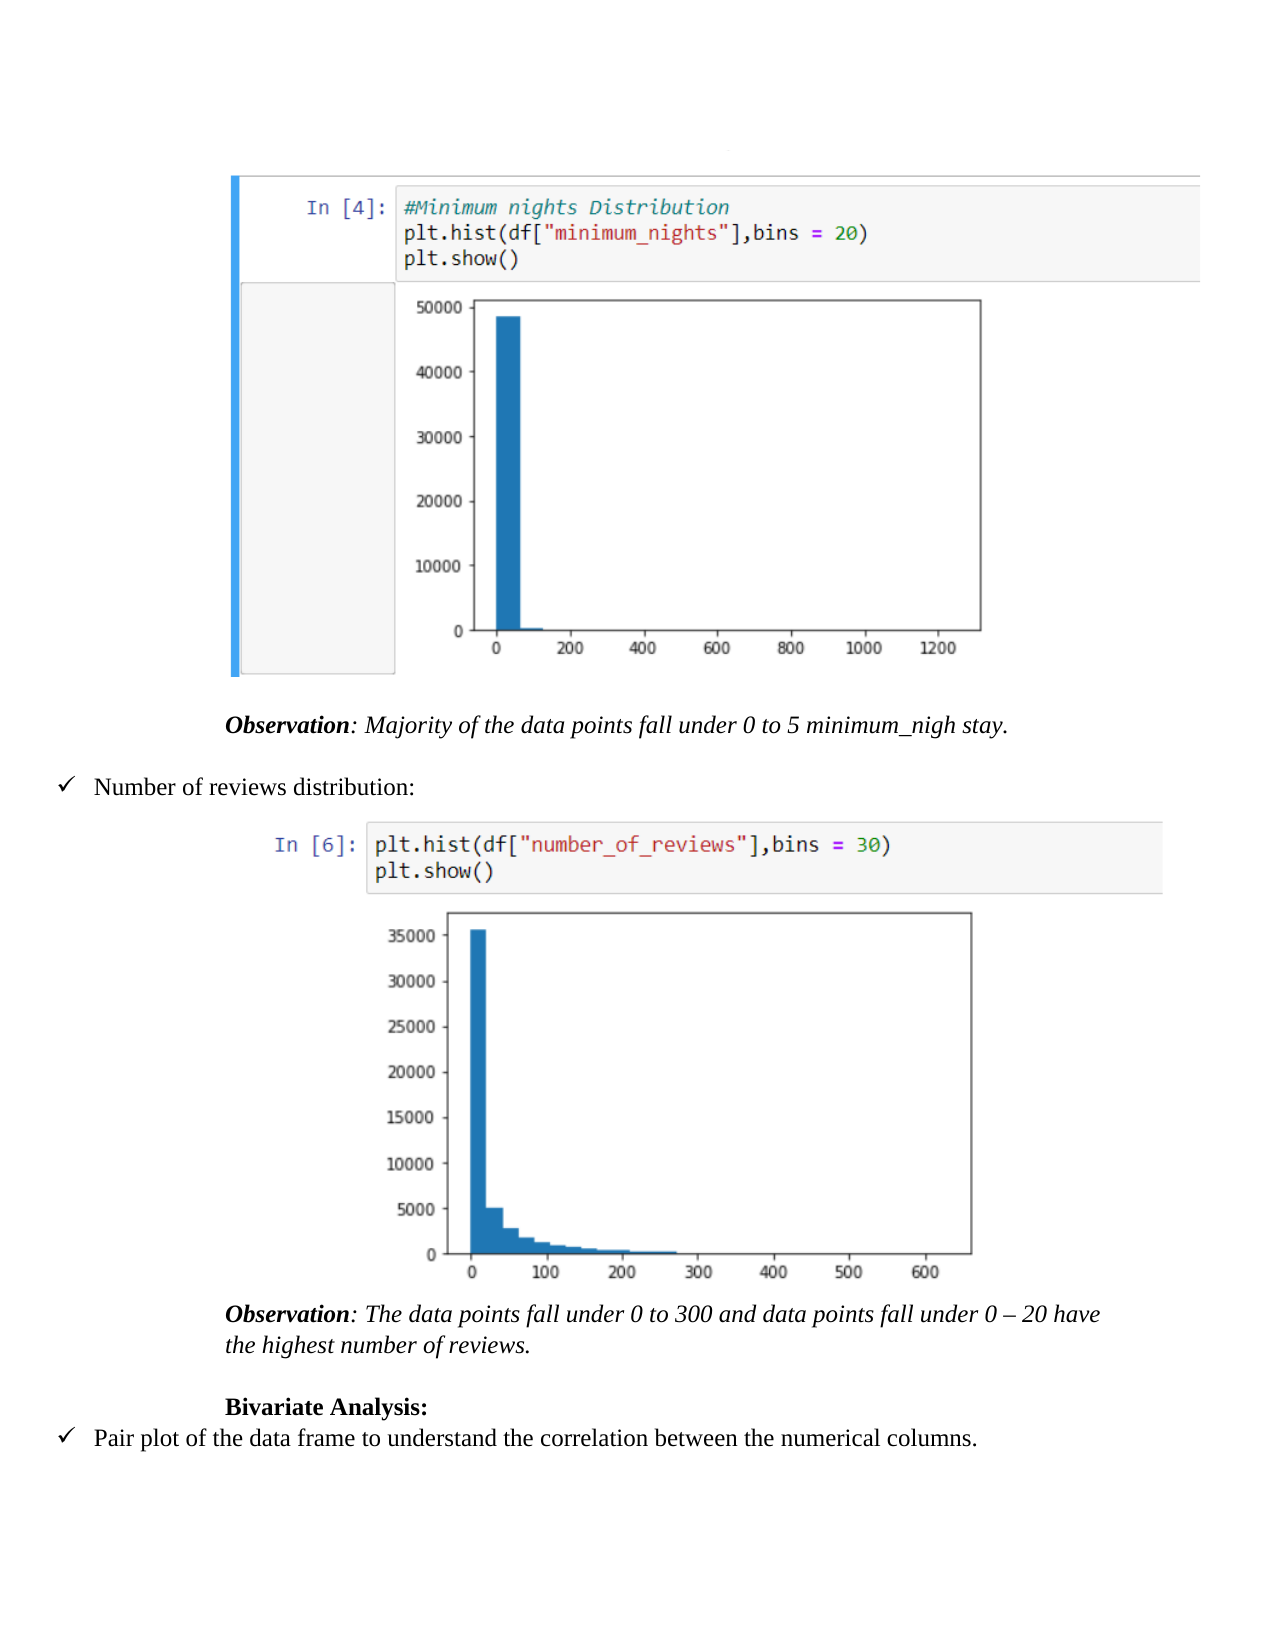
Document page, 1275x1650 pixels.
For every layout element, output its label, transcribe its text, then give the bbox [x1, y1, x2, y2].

list Pair plot of the data frame to understand the correlation between the numerical columns. [56, 1423, 1125, 1452]
picture [225, 803, 1163, 1297]
picture [225, 150, 1200, 677]
list Observation: Majority of the data points fall under 0 to 5 minimum_nigh stay. [225, 710, 1125, 739]
list Bivariate Analysis: [225, 1392, 1125, 1421]
list Observation: The data points fall under 0 to 300 and data points fall under 0 – 20 have the highest number of reviews. [225, 1299, 1125, 1359]
list Number of reviews distribution: [56, 772, 1125, 801]
